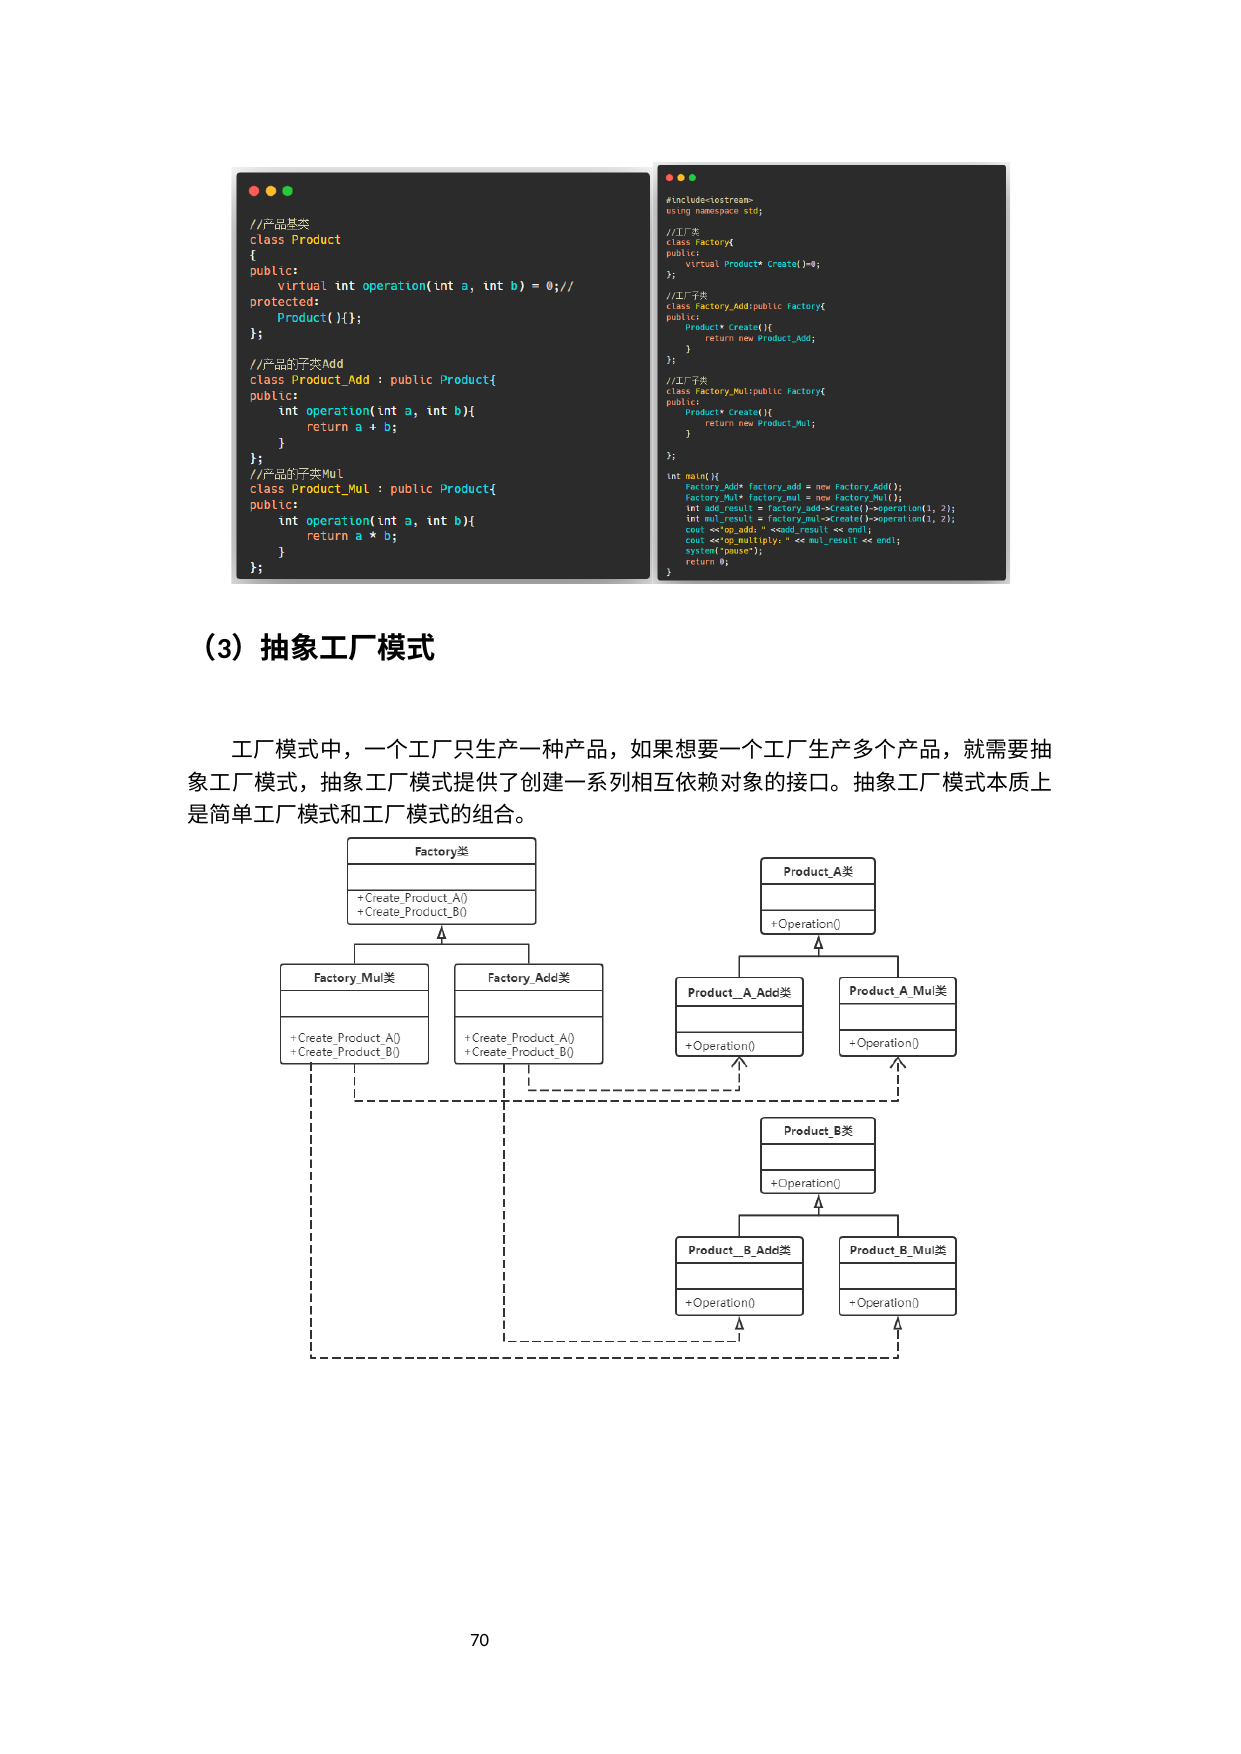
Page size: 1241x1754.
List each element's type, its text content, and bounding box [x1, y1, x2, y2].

subtitle 抽象工厂模式 [187, 614, 1053, 679]
list 工厂模式中，一个工厂只生产一种产品，如果想要一个工厂生产多个产品，就需要抽象工厂模式，抽象工厂模式提供了创建一系列相互依赖对象的接口。抽象工厂模式本质上是简单工厂模式和工厂模式的组合。 [187, 732, 1053, 829]
picture [267, 829, 973, 1368]
picture [231, 162, 1011, 584]
